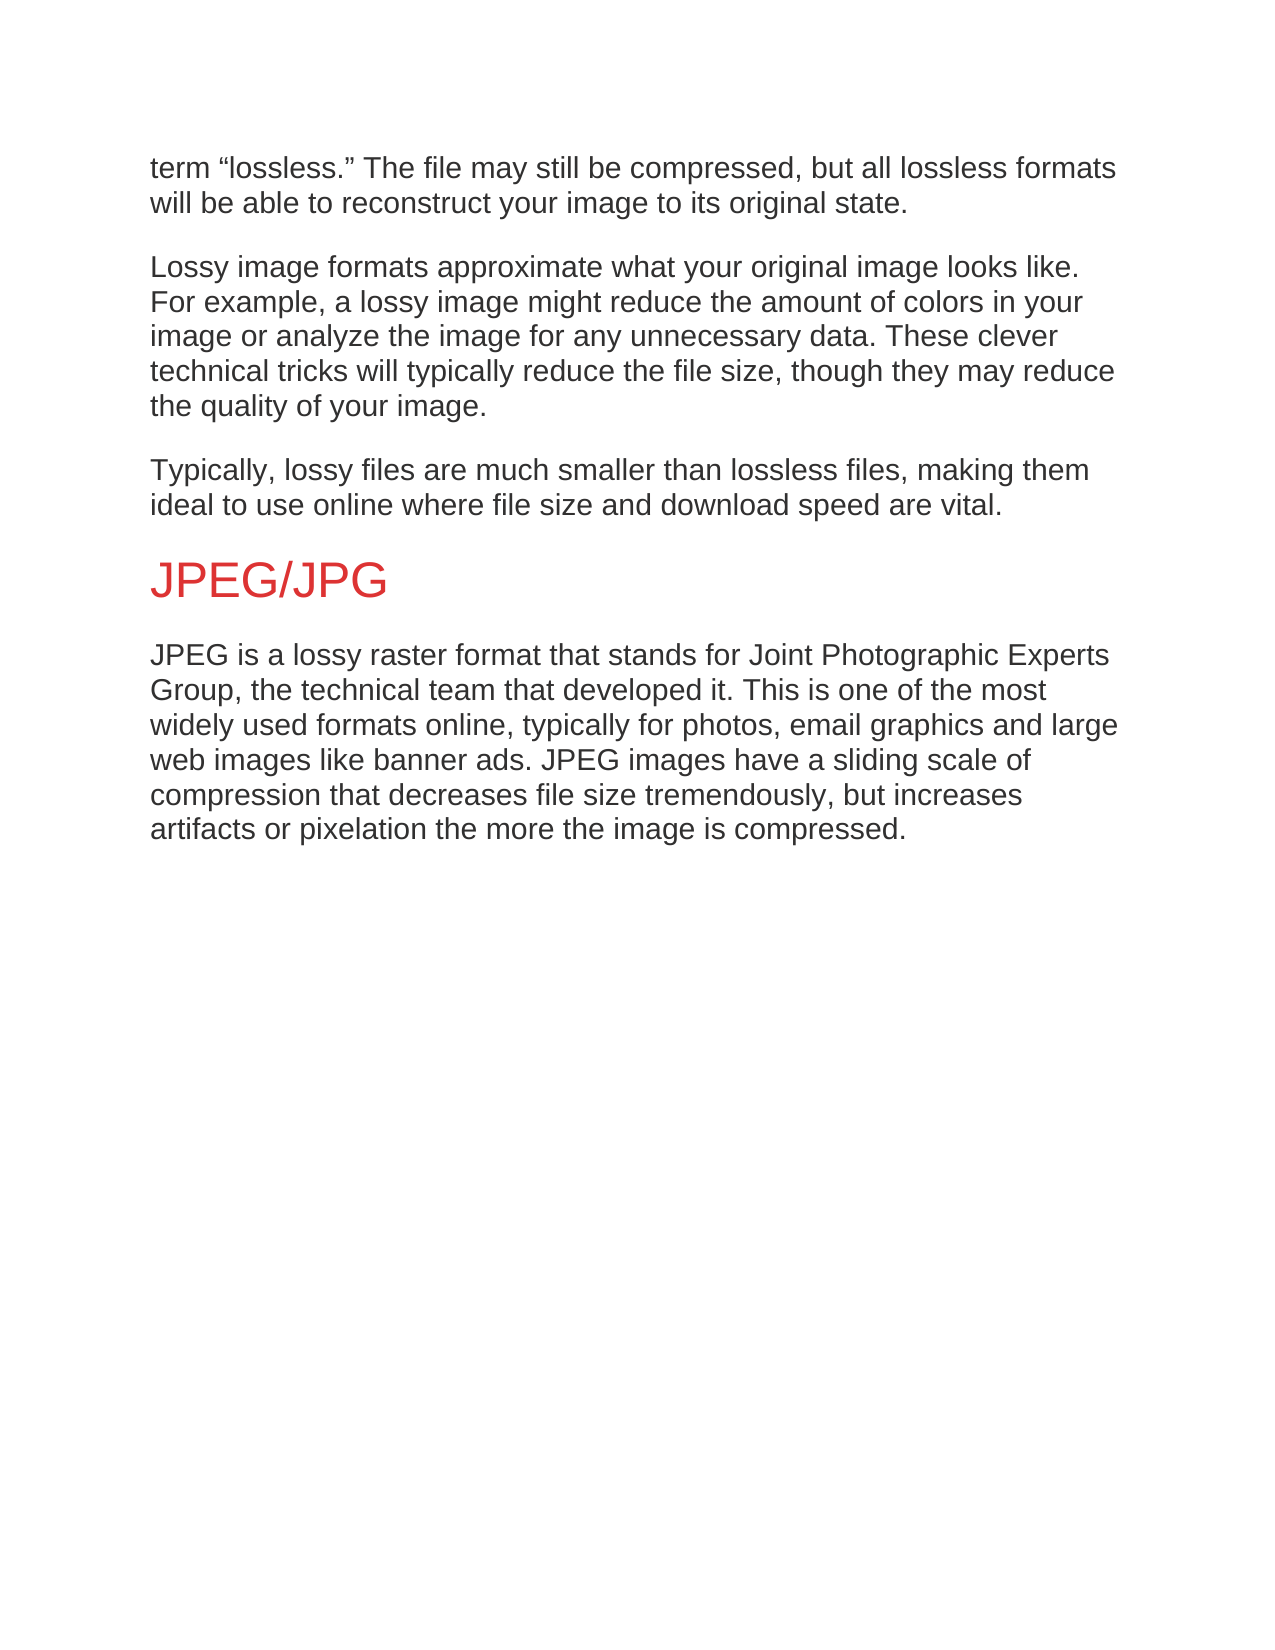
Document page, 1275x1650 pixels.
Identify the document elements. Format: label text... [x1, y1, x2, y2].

text Lossy image formats approximate what your original image looks like. For example, a lossy image might reduce the amount of colors in your image or analyze the image for any unnecessary data. These clever technical tricks will typically reduce the file size, though they may reduce the quality of your image. [150, 249, 1125, 423]
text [150, 150, 1125, 219]
text JPEG/JPG [150, 551, 1125, 608]
text JPEG is a lossy raster format that stands for Joint Photographic Experts Group, the technical team that developed it. This is one of the most widely used formats online, typically for photos, email graphics and large web images like banner ads. JPEG images have a sliding scale of compression that decreases file size tremendously, but increases artifacts or pixelation the more the image is compressed. [150, 637, 1125, 846]
text Typically, lossy files are much smaller than lossless files, making them ideal to use online where file size and download speed are vital. [150, 452, 1125, 521]
